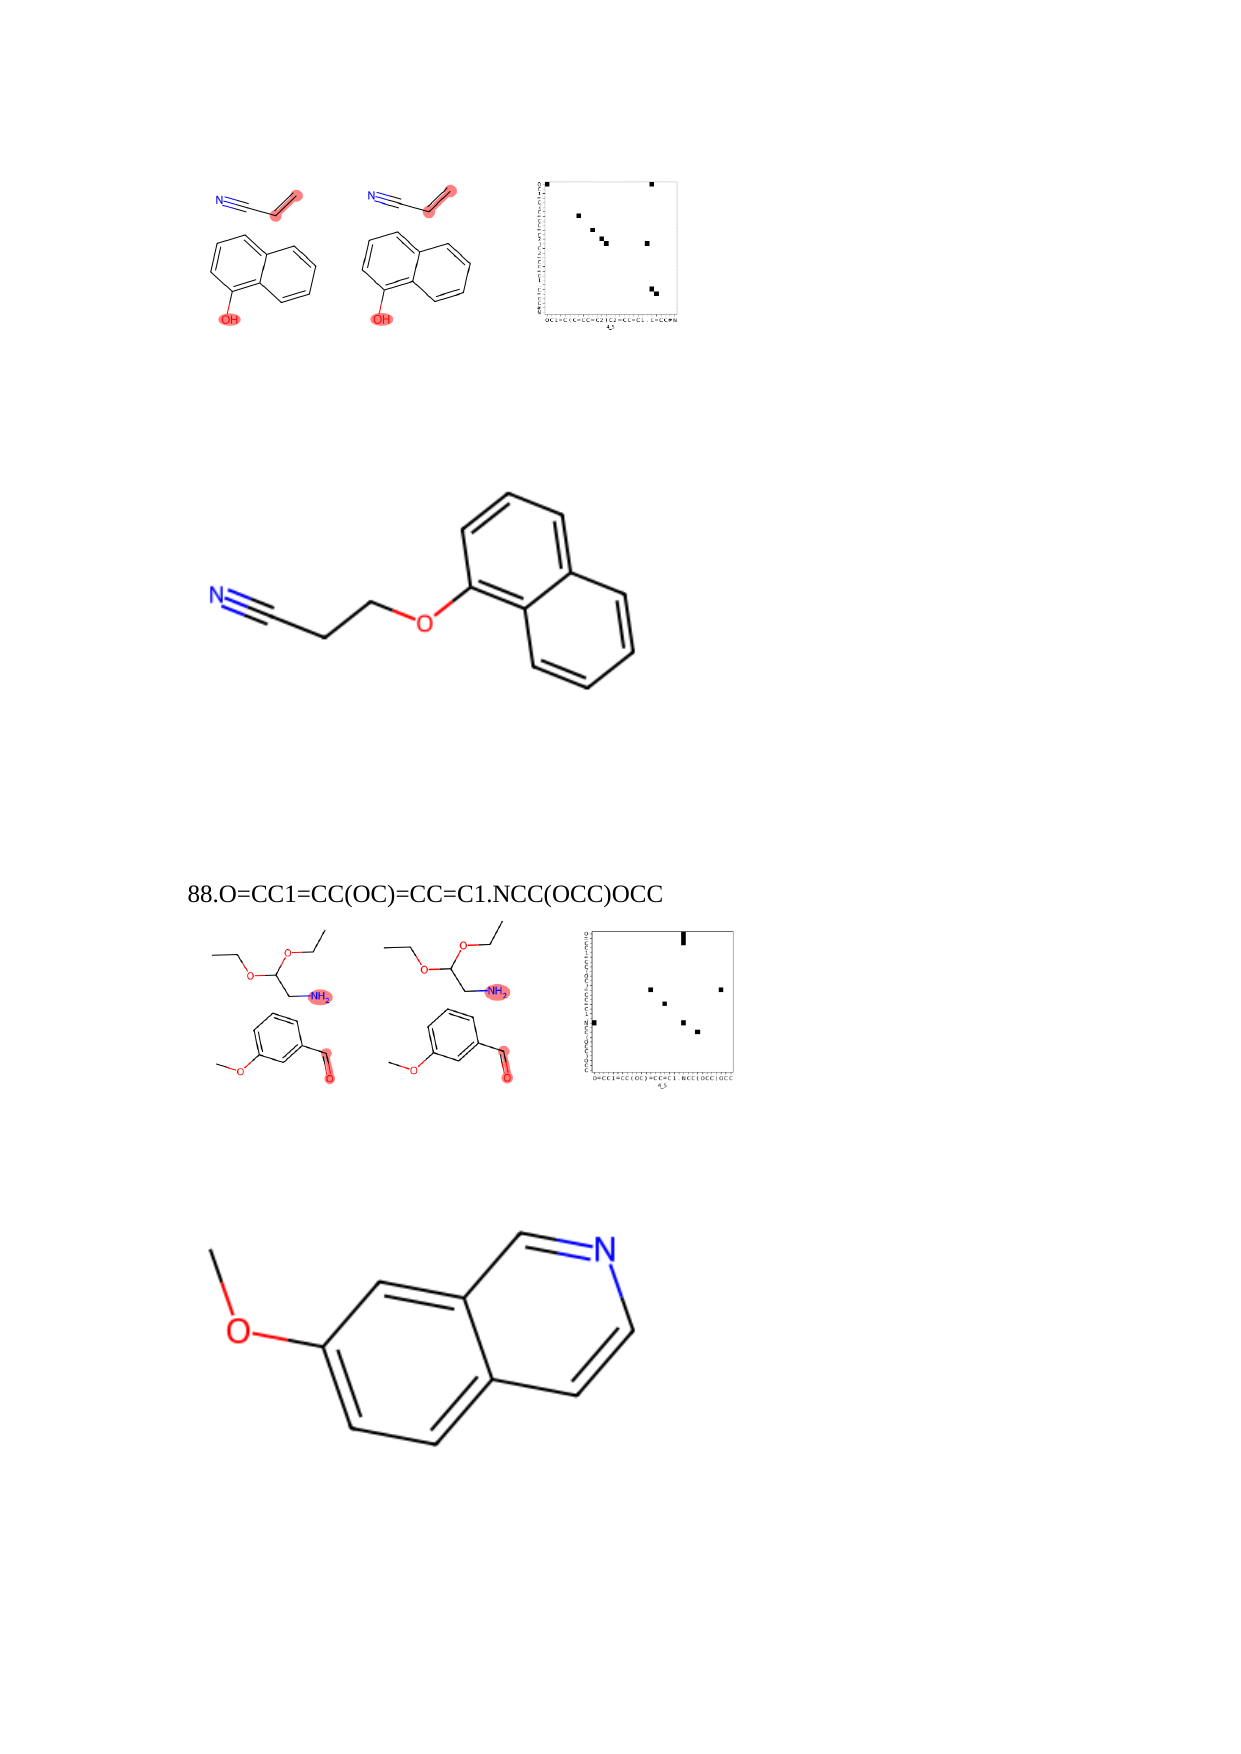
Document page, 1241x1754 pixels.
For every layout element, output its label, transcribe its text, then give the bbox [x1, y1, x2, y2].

picture [187, 909, 781, 1092]
picture [187, 357, 657, 826]
text 88.O=CC1=CC(OC)=CC=C1.NCC(OCC)OCC [187, 877, 1053, 909]
picture [187, 162, 722, 333]
picture [187, 1104, 657, 1574]
